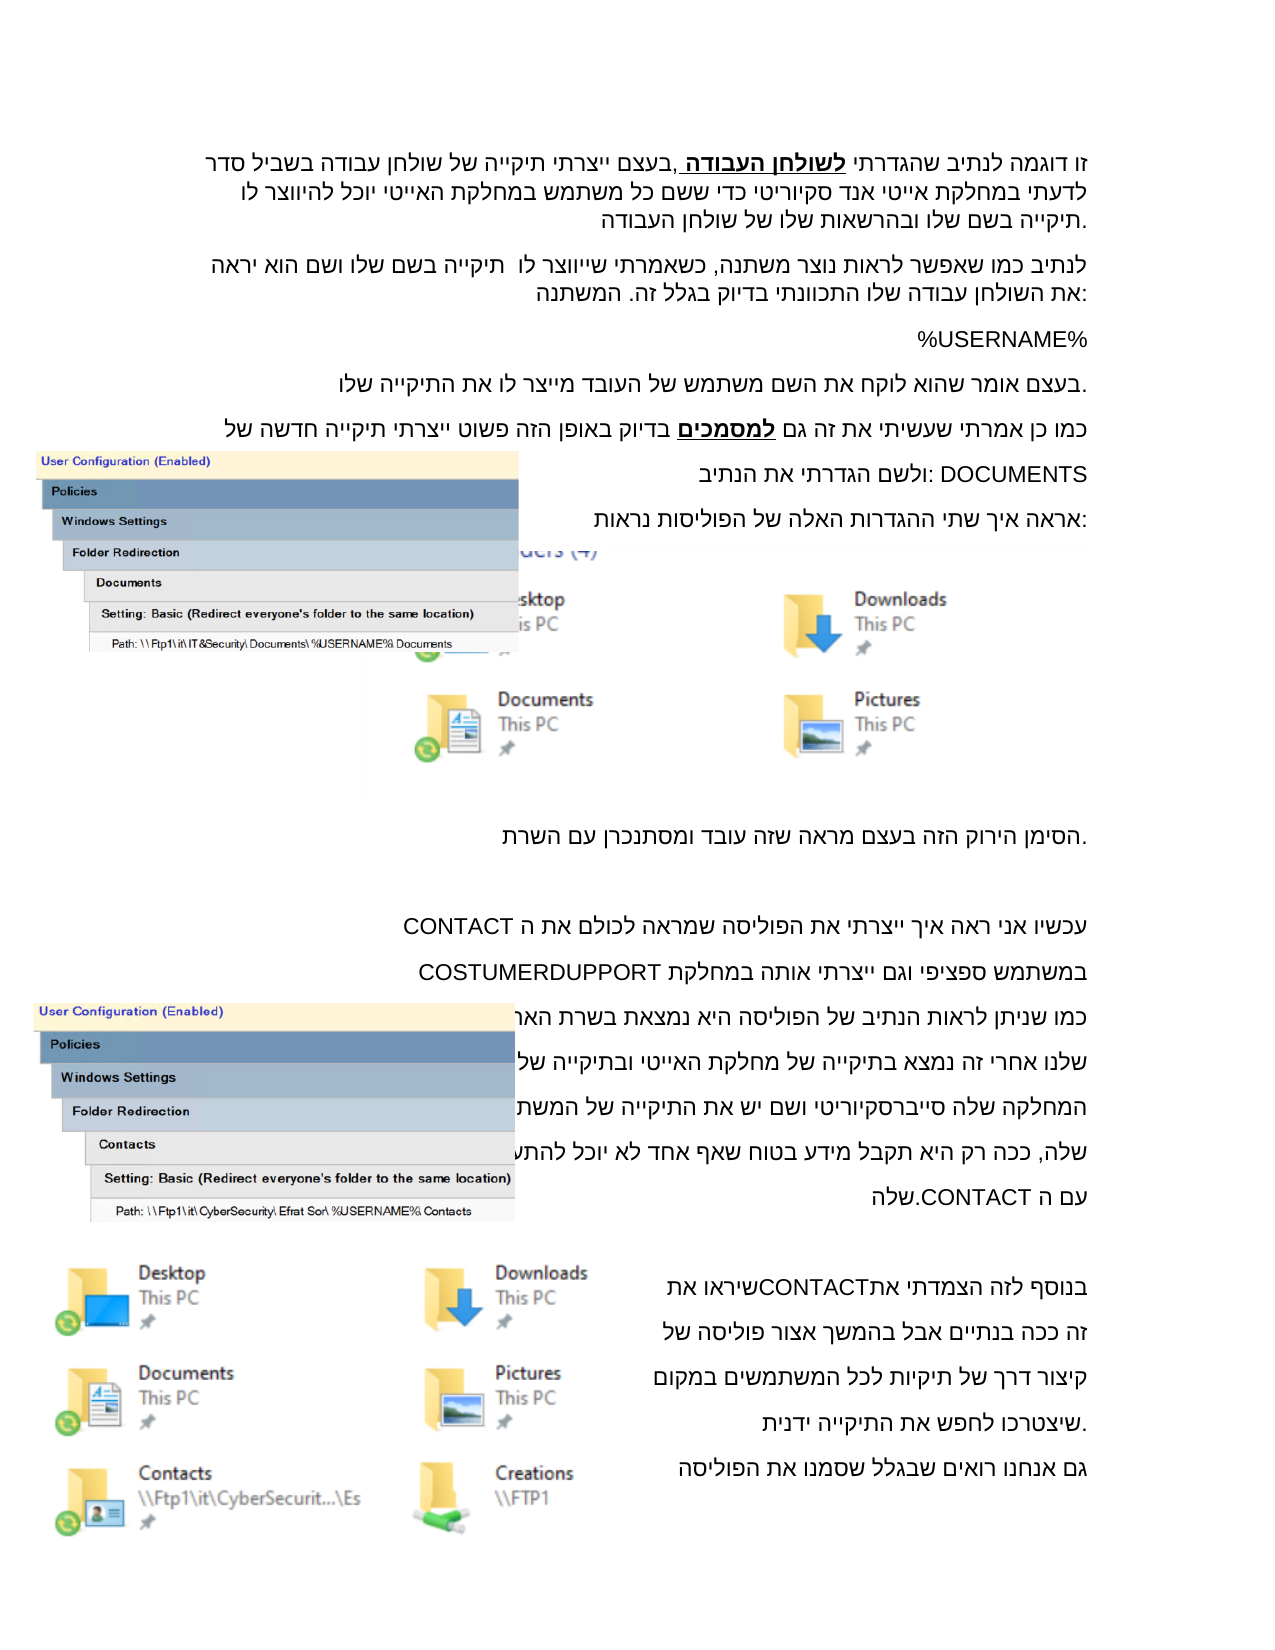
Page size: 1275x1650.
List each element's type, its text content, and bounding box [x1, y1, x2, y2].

text שיצטרכו לחפש את התיקייה ידנית. [654, 1409, 1087, 1436]
text לנתיב כמו שאפשר לראות נוצר משתנה, כשאמרתי שייווצר לו תיקייה בשם שלו ושם הוא יראה את השולחן עבודה שלו התכוונתי בדיוק בגלל זה. המשתנה: [187, 252, 1087, 307]
text ולשם הגדרתי את הנתיב: DOCUMENTS [519, 461, 1087, 487]
text המחלקה שלה סייברסקיוריטי ושם יש את התיקייה של המשתמש [515, 1094, 1087, 1120]
text CONTACT עכשיו אני ראה איך ייצרתי את הפוליסה שמראה לכולם את ה [187, 913, 1087, 940]
picture [13, 1236, 654, 1559]
text כמו שניתן לראות הנתיב של הפוליסה היא נמצאת בשרת האחסון [515, 1003, 1087, 1030]
text %USERNAME% [187, 326, 1087, 352]
text אראה איך שתי ההגדרות האלה של הפוליסות נראות: [519, 506, 1087, 533]
text זו דוגמה לנתיב שהגדרתי לשולחן העבודה ,בעצם ייצרתי תיקייה של שולחן עבודה בשביל סדר לדעתי במחלקת אייטי אנד סקיוריטי כדי ששם כל משתמש במחלקת האייטי יוכל להיווצר לו תיקייה בשם שלו ובהרשאות שלו של שולחן העבודה. [187, 150, 1087, 233]
text שלה, ככה רק היא תקבל מידע בטוח שאף אחד לא יוכל להתעסק [515, 1139, 1087, 1165]
text גם אנחנו רואים שבגלל שסמנו את הפוליסה [654, 1454, 1087, 1481]
text COSTUMERDUPPORT במשתמש ספציפי וגם ייצרתי אותה במחלקת [187, 958, 1087, 985]
text שלה.CONTACT עם ה [515, 1184, 1087, 1210]
picture [36, 451, 1088, 804]
text זה ככה בנתיים אבל בהמשך אצור פוליסה של [654, 1319, 1087, 1346]
text כמו כן אמרתי שעשיתי את זה גם למסמכים בדיוק באופן הזה פשוט ייצרתי תיקייה חדשה של [187, 416, 1087, 442]
picture [33, 1003, 515, 1222]
text שיראו אתCONTACTבנוסף לזה הצמדתי את [654, 1274, 1087, 1301]
text קיצור דרך של תיקיות לכל המשתמשים במקום [654, 1364, 1087, 1391]
text שלנו אחרי זה נמצא בתיקייה של מחלקת האייטי ובתיקייה של [515, 1049, 1087, 1075]
text בעצם אומר שהוא לוקח את השם משתמש של העובד מייצר לו את התיקייה שלו. [187, 371, 1087, 397]
text הסימן הירוק הזה בעצם מראה שזה עובד ומסתנכרן עם השרת. [187, 823, 1087, 849]
